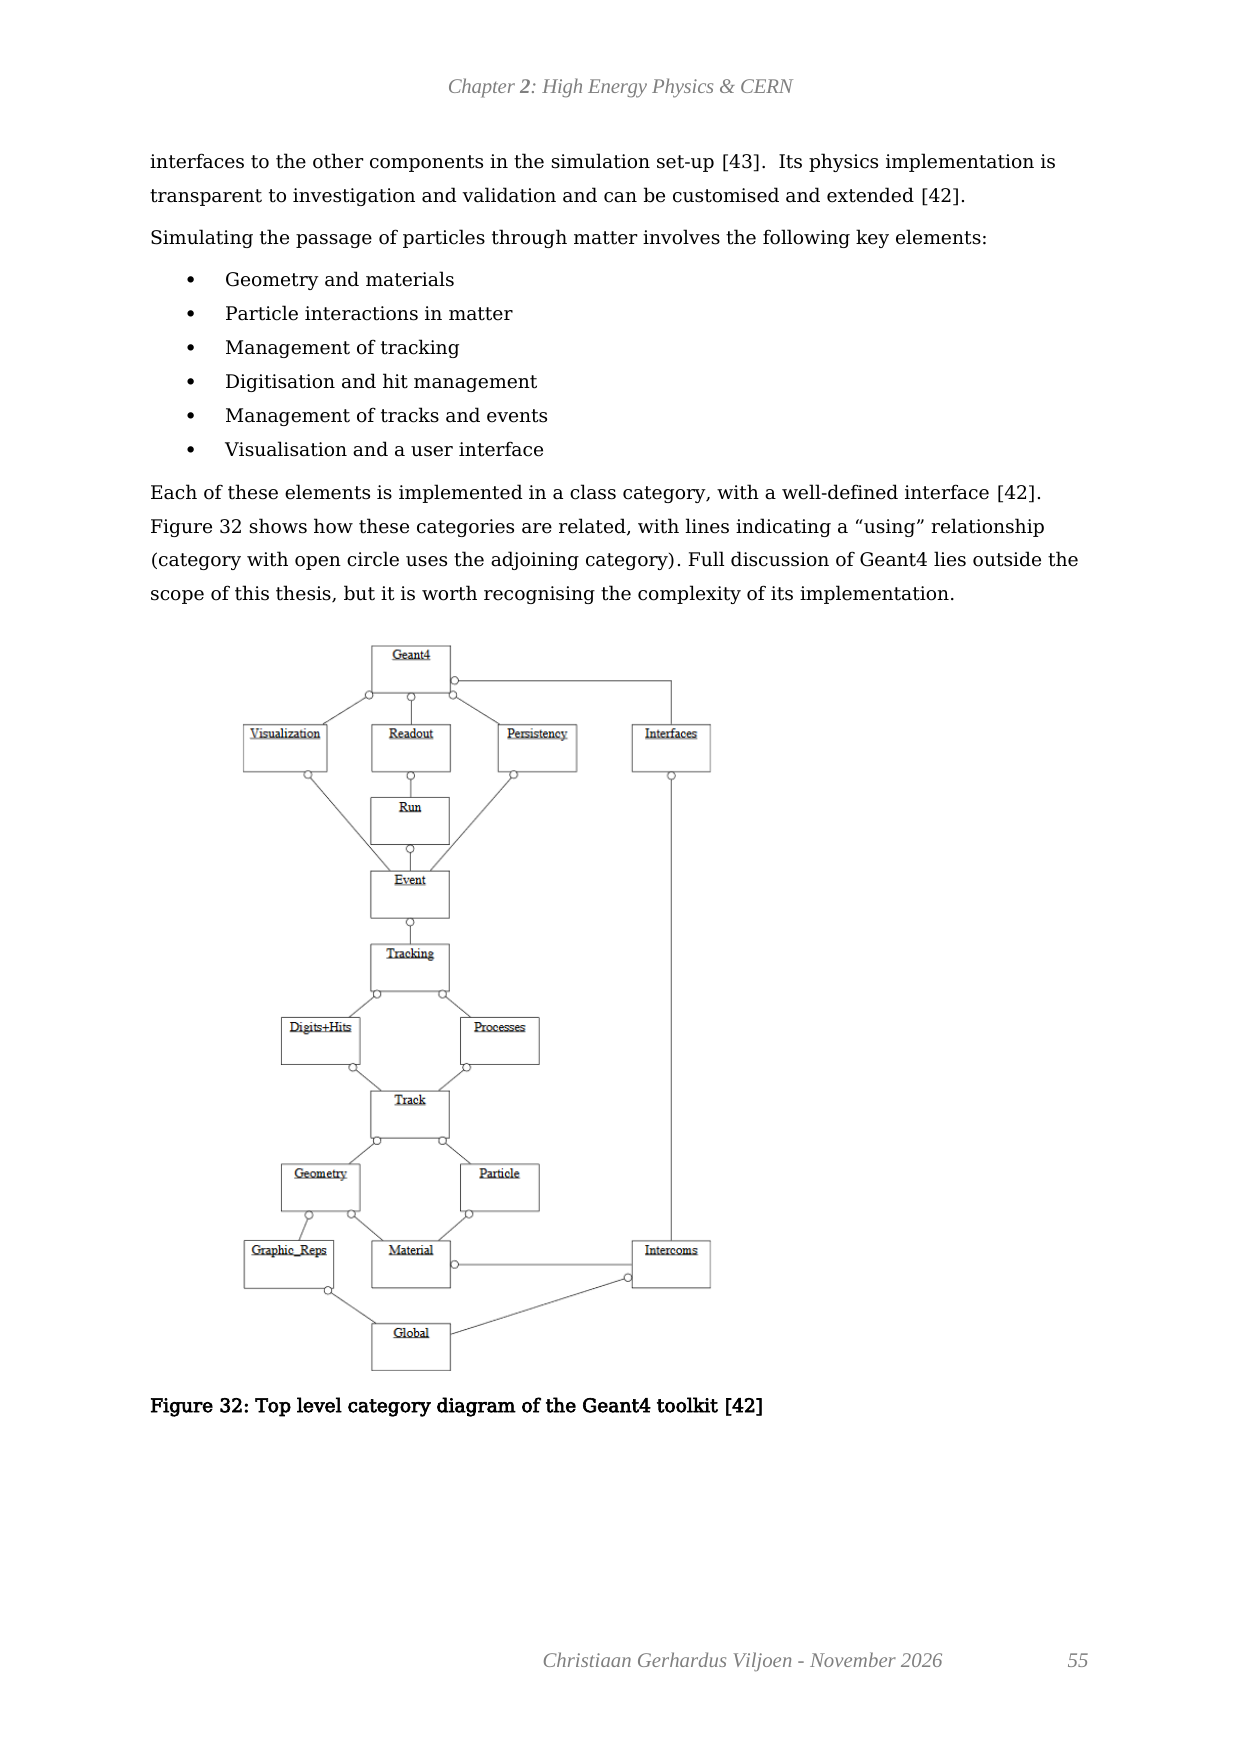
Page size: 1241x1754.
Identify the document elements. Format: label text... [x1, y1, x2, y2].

list Management of tracking [187, 336, 1090, 359]
text Each of these elements is implemented in a class category, with a well-defined interface . Figure 29 shows how these categories are related, with lines indicating a “using” relationship (category with open circle uses the adjoining category). Full discussion of Geant4 lies outside the scope of this thesis, but it is worth recognising the complexity of its implementation. [150, 481, 1090, 604]
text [150, 150, 1090, 206]
list Visualisation and a user interface [187, 438, 1090, 461]
list Particle interactions in matter [187, 302, 1090, 325]
list Management of tracks and events [187, 404, 1090, 427]
list Geometry and materials [187, 268, 1090, 291]
picture [150, 623, 768, 1374]
list Digitisation and hit management [187, 370, 1090, 393]
text Simulating the passage of particles through matter involves the following key elements: [150, 226, 1090, 248]
text Figure 32: Top level category diagram of the Geant4 toolkit [150, 1393, 1090, 1416]
